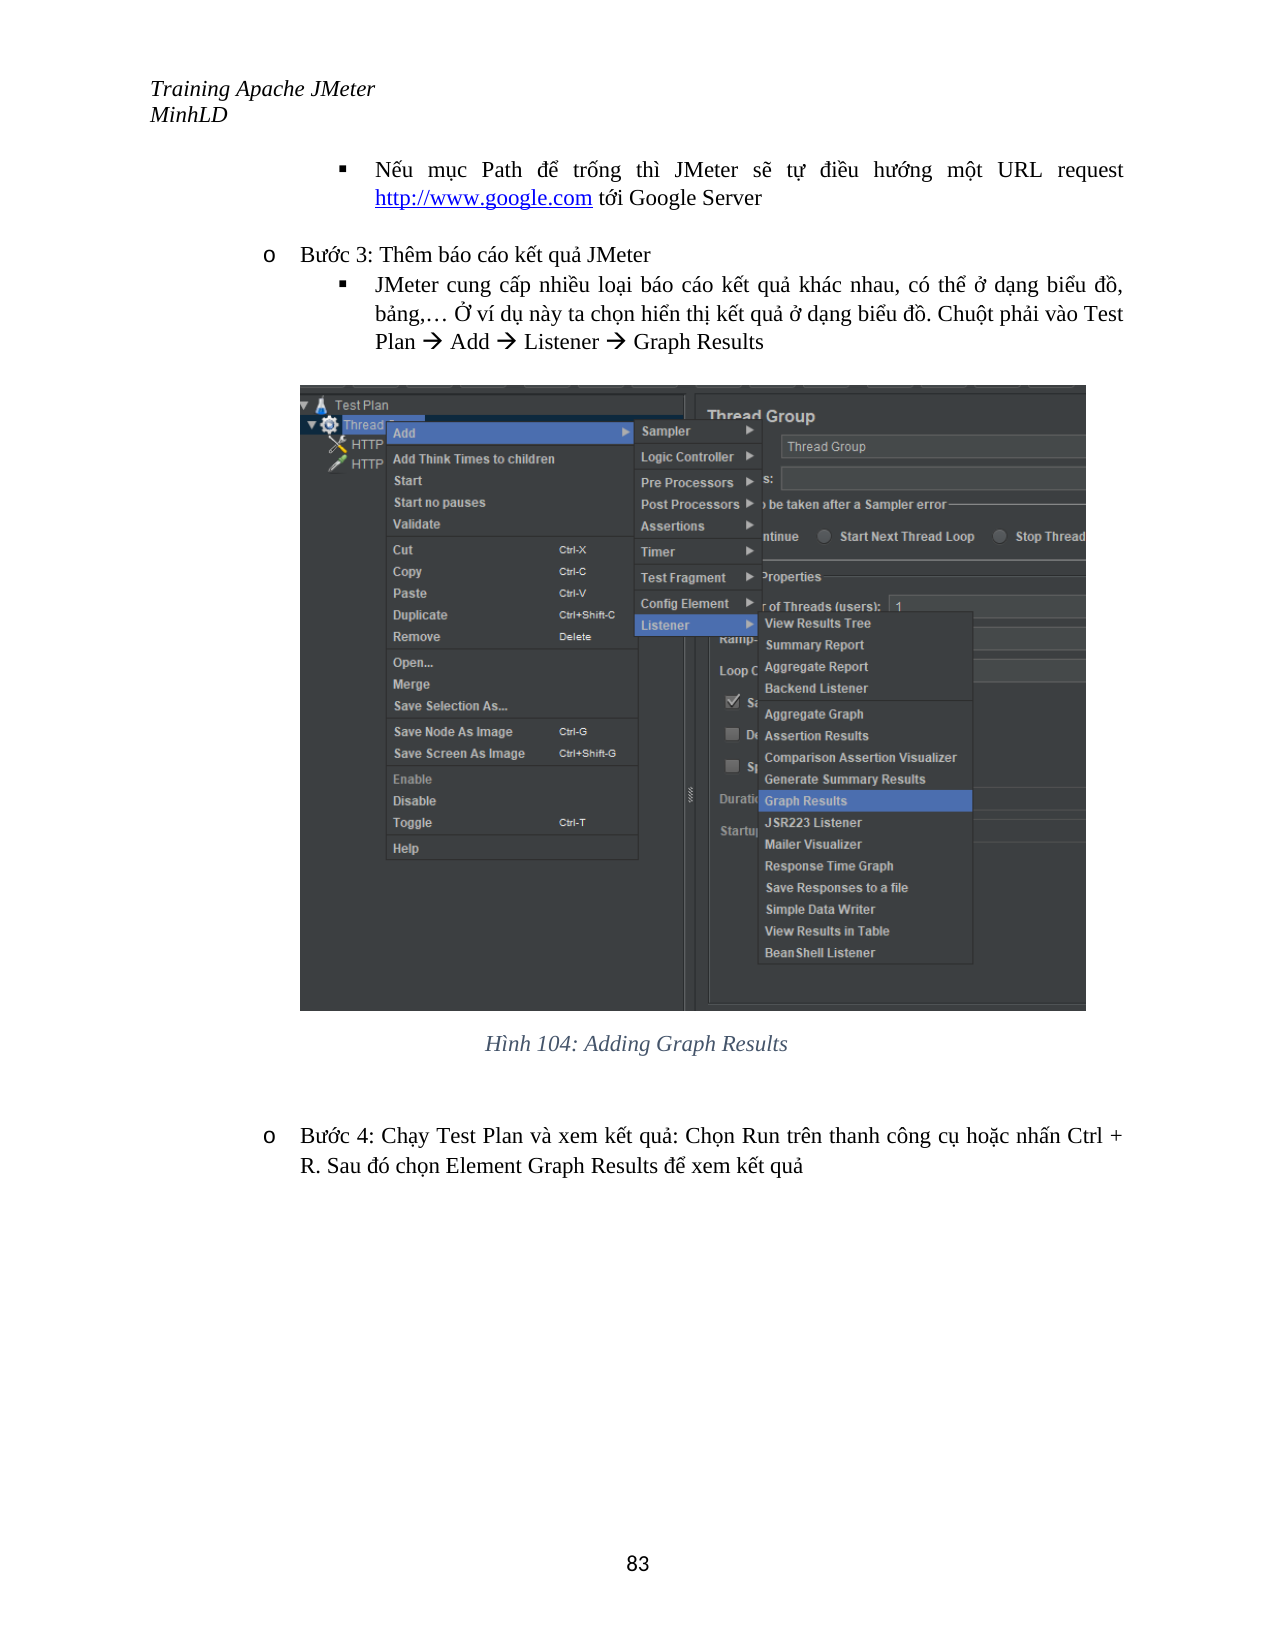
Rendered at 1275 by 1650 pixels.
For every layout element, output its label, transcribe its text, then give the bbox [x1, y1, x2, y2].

text Hình 104: Adding Graph Results [150, 1030, 1125, 1056]
picture [300, 385, 1086, 1011]
list JMeter cung cấp nhiều loại báo cáo kết quả khác nhau, có thể ở dạng biểu đồ, bảng,… Ở ví dụ này ta chọn hiển thị kết quả ở dạng biểu đồ. Chuột phải vào Test Plan Add Listener Graph Results [337, 271, 1125, 355]
list Bước 3: Thêm báo cáo kết quả JMeter [262, 241, 1125, 269]
list Bước 4: Chạy Test Plan và xem kết quả: Chọn Run trên thanh công cụ hoặc nhấn Ctrl + R. Sau đó chọn Element Graph Results để xem kết quả [262, 1122, 1125, 1179]
list Nếu mục Path để trống thì JMeter sẽ tự điều hướng một URL request http://www.google.com tới Google Server [337, 156, 1125, 211]
